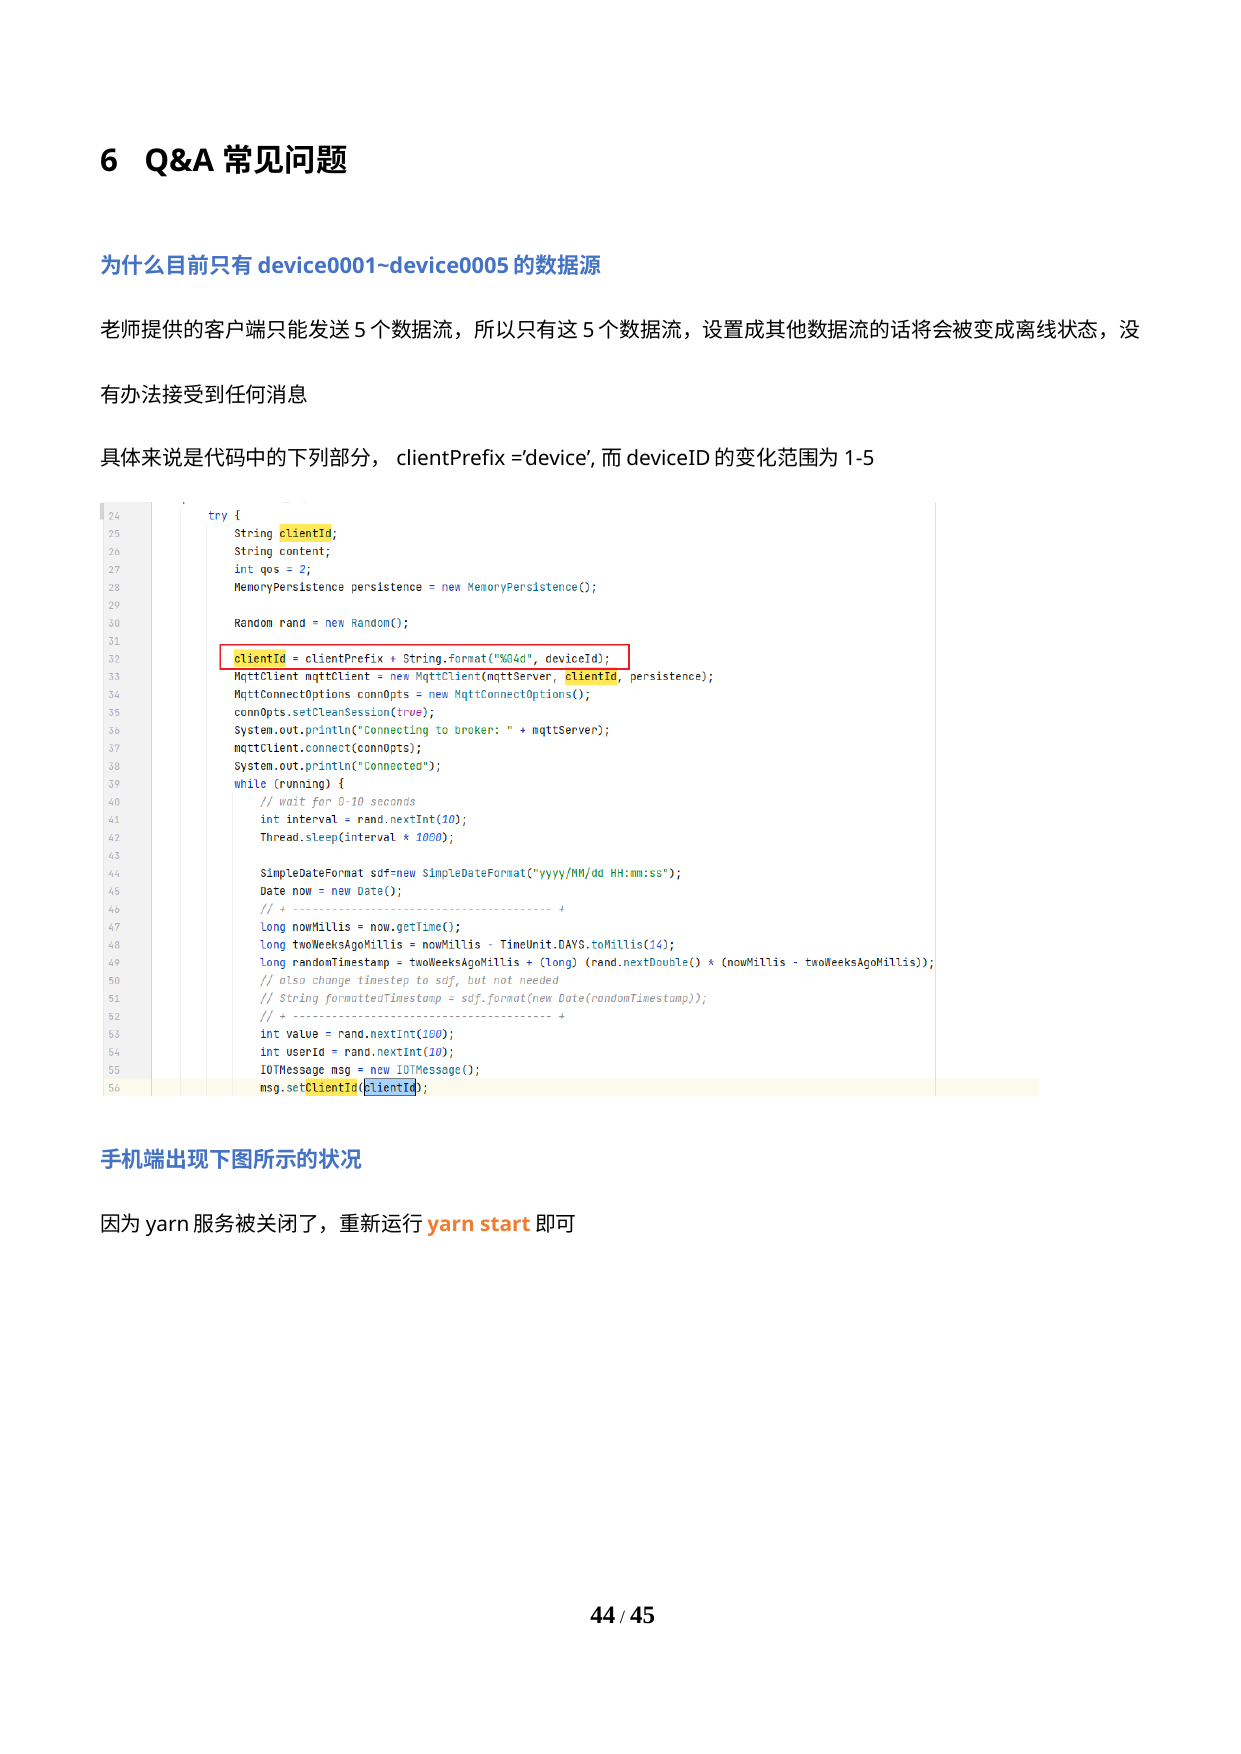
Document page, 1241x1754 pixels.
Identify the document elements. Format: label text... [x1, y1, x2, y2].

picture [99, 502, 1040, 1096]
text 具体来说是代码中的下列部分， clientPrefix =’device’, 而deviceID的变化范围为1-5 [100, 440, 1140, 473]
text 老师提供的客户端只能发送5个数据流，所以只有这5个数据流，设置成其他数据流的话将会被变成离线状态，没有办法接受到任何消息 [100, 312, 1140, 410]
text 因为yarn服务被关闭了，重新运行yarn start即可 [100, 1206, 1140, 1239]
subtitle Q&A 常见问题 [100, 125, 1140, 190]
text 手机端出现下图所示的状况 [100, 1142, 1140, 1174]
text 为什么目前只有device0001~device0005的数据源 [100, 248, 1140, 281]
